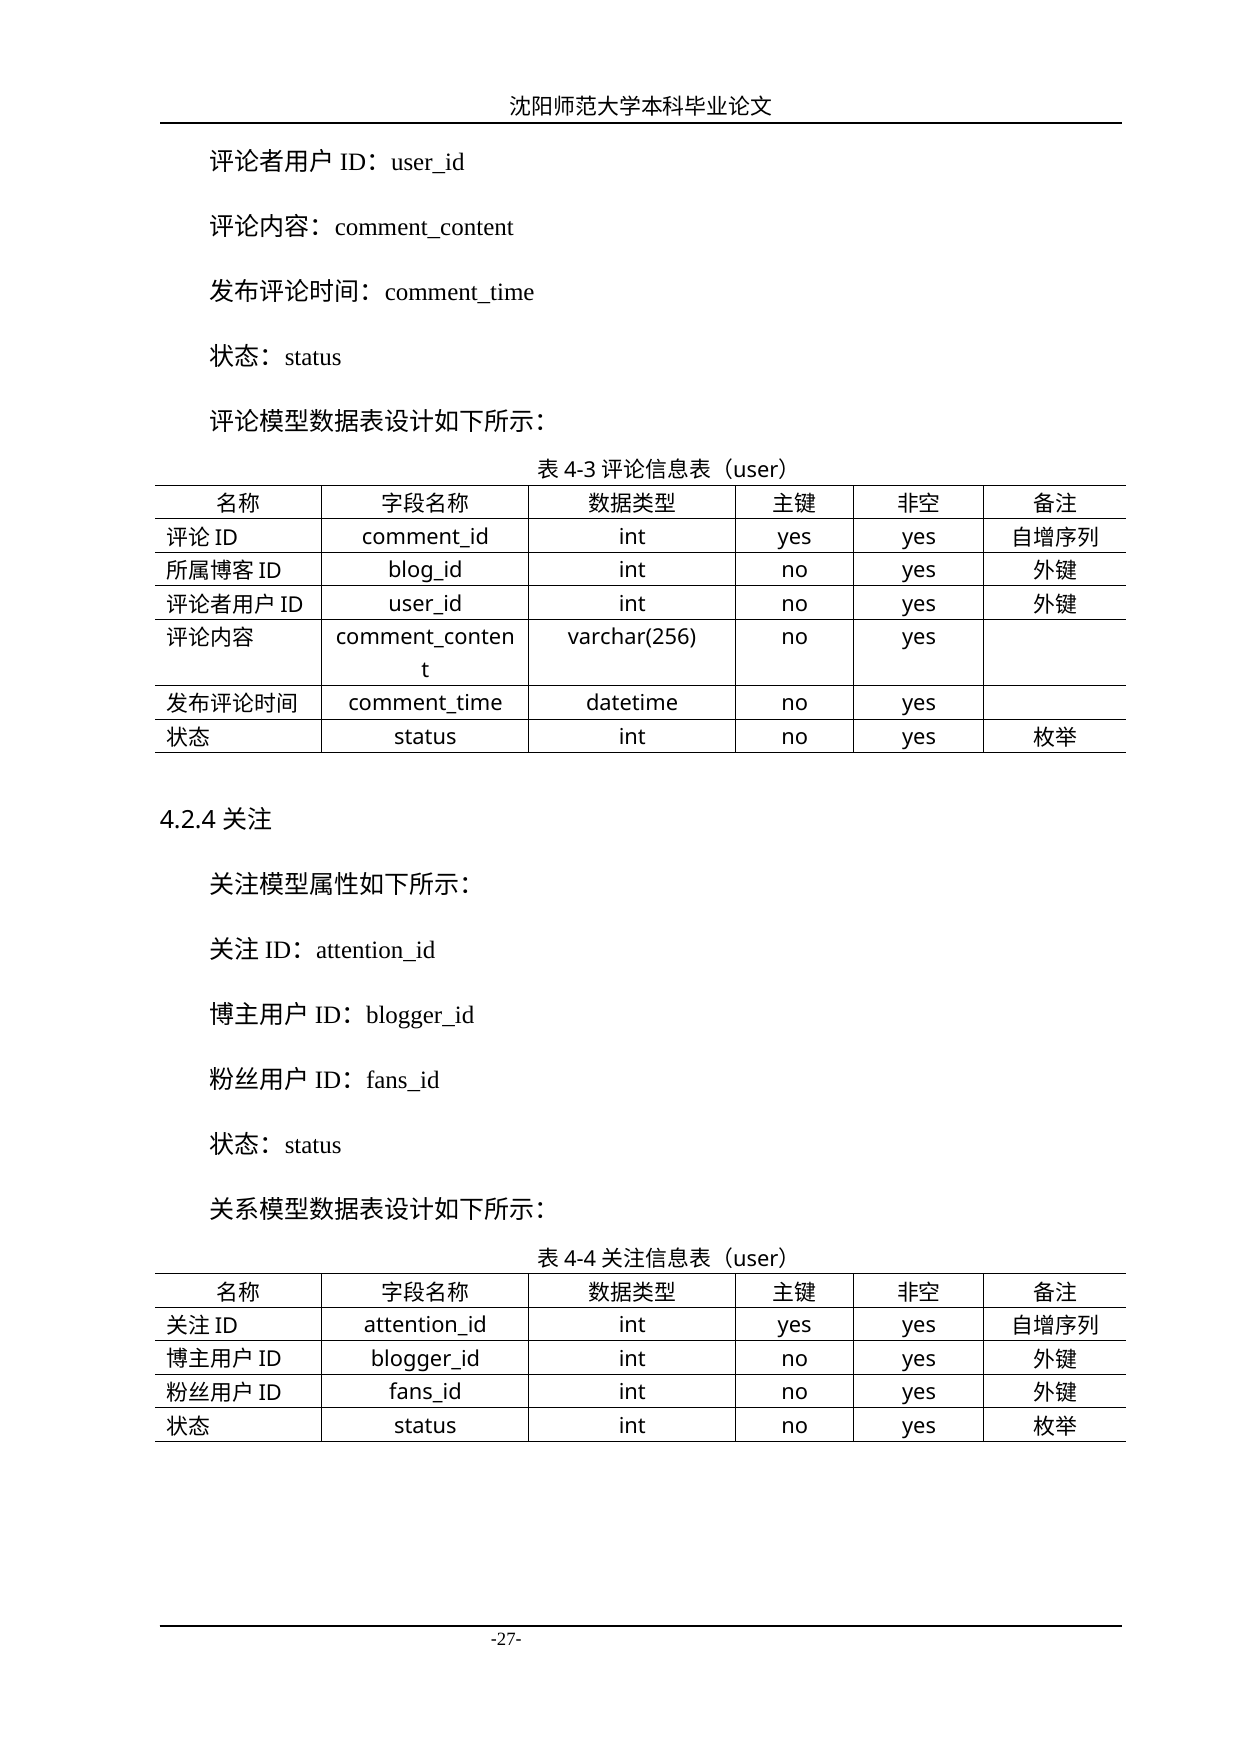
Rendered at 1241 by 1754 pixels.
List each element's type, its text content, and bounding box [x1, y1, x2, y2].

table_cell int [529, 1308, 735, 1340]
table_header 名称 [155, 486, 321, 518]
table_header 非空 [854, 486, 983, 518]
table_cell yes [854, 1308, 983, 1340]
table_cell 所属博客ID [155, 553, 321, 585]
text 状态：status [159, 322, 1122, 387]
table_cell [984, 620, 1126, 685]
table_cell 枚举 [984, 1408, 1126, 1441]
table_cell int [529, 519, 735, 552]
text 评论内容：comment_content [159, 192, 1122, 257]
text 粉丝用户ID：fans_id [159, 1046, 1122, 1111]
table_cell yes [854, 553, 983, 585]
table_cell yes [854, 1408, 983, 1441]
table_cell yes [854, 720, 983, 752]
table_cell no [736, 553, 853, 585]
table_cell no [736, 1375, 853, 1407]
table_header 数据类型 [529, 486, 735, 518]
table_cell 外键 [984, 553, 1126, 585]
table_cell 评论ID [155, 519, 321, 552]
text 关注模型属性如下所示： [159, 851, 1122, 916]
table_cell fans_id [322, 1375, 528, 1407]
table_header 名称 [155, 1274, 321, 1307]
table_cell int [529, 1408, 735, 1441]
table_header 备注 [984, 486, 1126, 518]
text 发布评论时间：comment_time [159, 257, 1122, 322]
table_cell 状态 [155, 1408, 321, 1441]
text 表4-3 评论信息表（user） [159, 452, 1122, 485]
text 关系模型数据表设计如下所示： [159, 1176, 1122, 1241]
table_cell 外键 [984, 586, 1126, 619]
table_cell yes [854, 686, 983, 718]
table_cell int [529, 553, 735, 585]
table_cell status [322, 720, 528, 752]
table_cell 枚举 [984, 720, 1126, 752]
table_cell no [736, 720, 853, 752]
table_cell yes [736, 1308, 853, 1340]
table_header 字段名称 [322, 486, 528, 518]
table_header 主键 [736, 486, 853, 518]
table_cell 自增序列 [984, 519, 1126, 552]
table_cell 外键 [984, 1375, 1126, 1407]
table_cell datetime [529, 686, 735, 718]
text 评论模型数据表设计如下所示： [159, 387, 1122, 452]
table_cell yes [854, 620, 983, 685]
table_cell no [736, 586, 853, 619]
table_cell int [529, 1341, 735, 1374]
table_header 字段名称 [322, 1274, 528, 1307]
table_cell yes [736, 519, 853, 552]
text 表4-4 关注信息表（user） [159, 1241, 1122, 1273]
table_cell 关注ID [155, 1308, 321, 1340]
table_cell [984, 686, 1126, 718]
table_cell 外键 [984, 1341, 1126, 1374]
table_cell blog_id [322, 553, 528, 585]
table_cell no [736, 1408, 853, 1441]
table_cell no [736, 686, 853, 718]
text 博主用户ID：blogger_id [159, 981, 1122, 1046]
table_cell comment_time [322, 686, 528, 718]
text 评论者用户ID：user_id [159, 127, 1122, 192]
table_cell attention_id [322, 1308, 528, 1340]
table_cell varchar(256) [529, 620, 735, 685]
table_cell yes [854, 586, 983, 619]
subtitle 4.2.4 关注 [159, 786, 1122, 851]
table_cell 评论者用户ID [155, 586, 321, 619]
table_cell status [322, 1408, 528, 1441]
table_cell 粉丝用户ID [155, 1375, 321, 1407]
table_cell yes [854, 519, 983, 552]
table_cell no [736, 1341, 853, 1374]
table_cell 状态 [155, 720, 321, 752]
table_cell yes [854, 1341, 983, 1374]
table_header 非空 [854, 1274, 983, 1307]
table_cell no [736, 620, 853, 685]
table_cell blogger_id [322, 1341, 528, 1374]
table_cell 自增序列 [984, 1308, 1126, 1340]
table_cell 评论内容 [155, 620, 321, 685]
table_header 备注 [984, 1274, 1126, 1307]
text 关注ID：attention_id [159, 916, 1122, 981]
table_cell int [529, 1375, 735, 1407]
table_cell 发布评论时间 [155, 686, 321, 718]
table_cell 博主用户ID [155, 1341, 321, 1374]
table_cell comment_id [322, 519, 528, 552]
table_cell user_id [322, 586, 528, 619]
table_cell int [529, 586, 735, 619]
table_header 数据类型 [529, 1274, 735, 1307]
table_header 主键 [736, 1274, 853, 1307]
table_cell int [529, 720, 735, 752]
text 状态：status [159, 1111, 1122, 1176]
table_cell comment_content [322, 620, 528, 685]
table_cell yes [854, 1375, 983, 1407]
